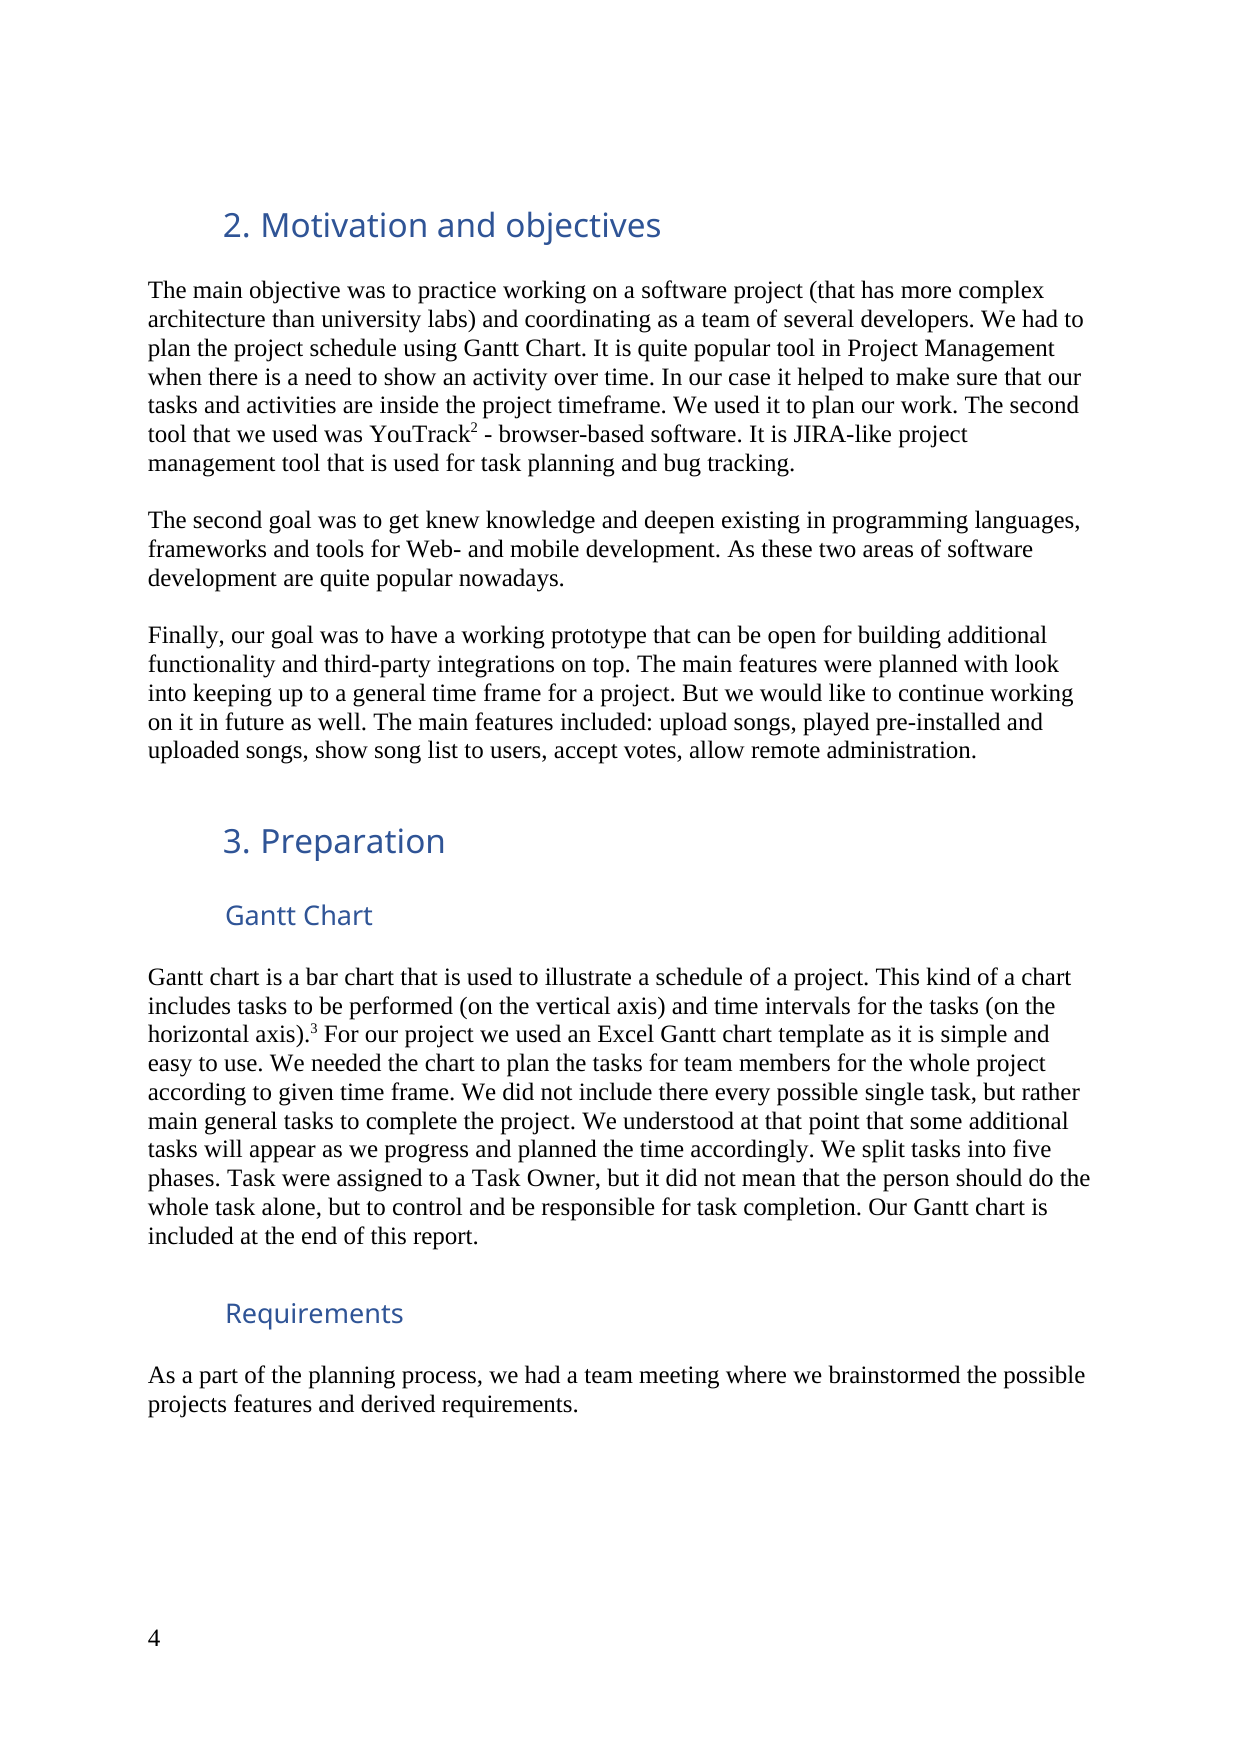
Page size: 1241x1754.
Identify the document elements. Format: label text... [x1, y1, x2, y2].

text Finally, our goal was to have a working prototype that can be open for building additional functionality and third-party integrations on top. The main features were planned with look into keeping up to a general time frame for a project. But we would like to continue working on it in future as well. The main features included: upload songs, played pre-installed and uploaded songs, show song list to users, accept votes, allow remote administration. [148, 621, 1093, 764]
text As a part of the planning process, we had a team meeting where we brainstormed the possible projects features and derived requirements. [148, 1360, 1093, 1418]
text Gantt chart is a bar chart that is used to illustrate a schedule of a project. This kind of a chart includes tasks to be performed (on the vertical axis) and time intervals for the tasks (on the horizontal axis). For our project we used an Excel Gantt chart template as it is simple and easy to use. We needed the chart to plan the tasks for team members for the whole project according to given time frame. We did not include there every possible single task, but rather main general tasks to complete the project. We understood at that point that some additional tasks will appear as we progress and planned the time accordingly. We split tasks into five phases. Task were assigned to a Task Owner, but it did not mean that the person should do the whole task alone, but to control and be responsible for task completion. Our Gantt chart is included at the end of this report. [148, 962, 1093, 1249]
subtitle Gantt Chart [225, 896, 1093, 933]
subtitle Preparation [223, 818, 1093, 863]
text The main objective was to practice working on a software project (that has more complex architecture than university labs) and coordinating as a team of several developers. We had to plan the project schedule using Gantt Chart. It is quite popular tool in Project Management when there is a need to show an activity over time. In our case it helped to make sure that our tasks and activities are inside the project timeframe. We used it to plan our work. The second tool that we used was YouTrack - browser-based software. It is JIRA-like project management tool that is used for task planning and bug tracking. [148, 276, 1093, 477]
text The second goal was to get knew knowledge and deepen existing in programming languages, frameworks and tools for Web- and mobile development. As these two areas of software development are quite popular nowadays. [148, 506, 1093, 592]
subtitle Requirements [225, 1295, 1093, 1332]
subtitle Motivation and objectives [223, 201, 1093, 247]
